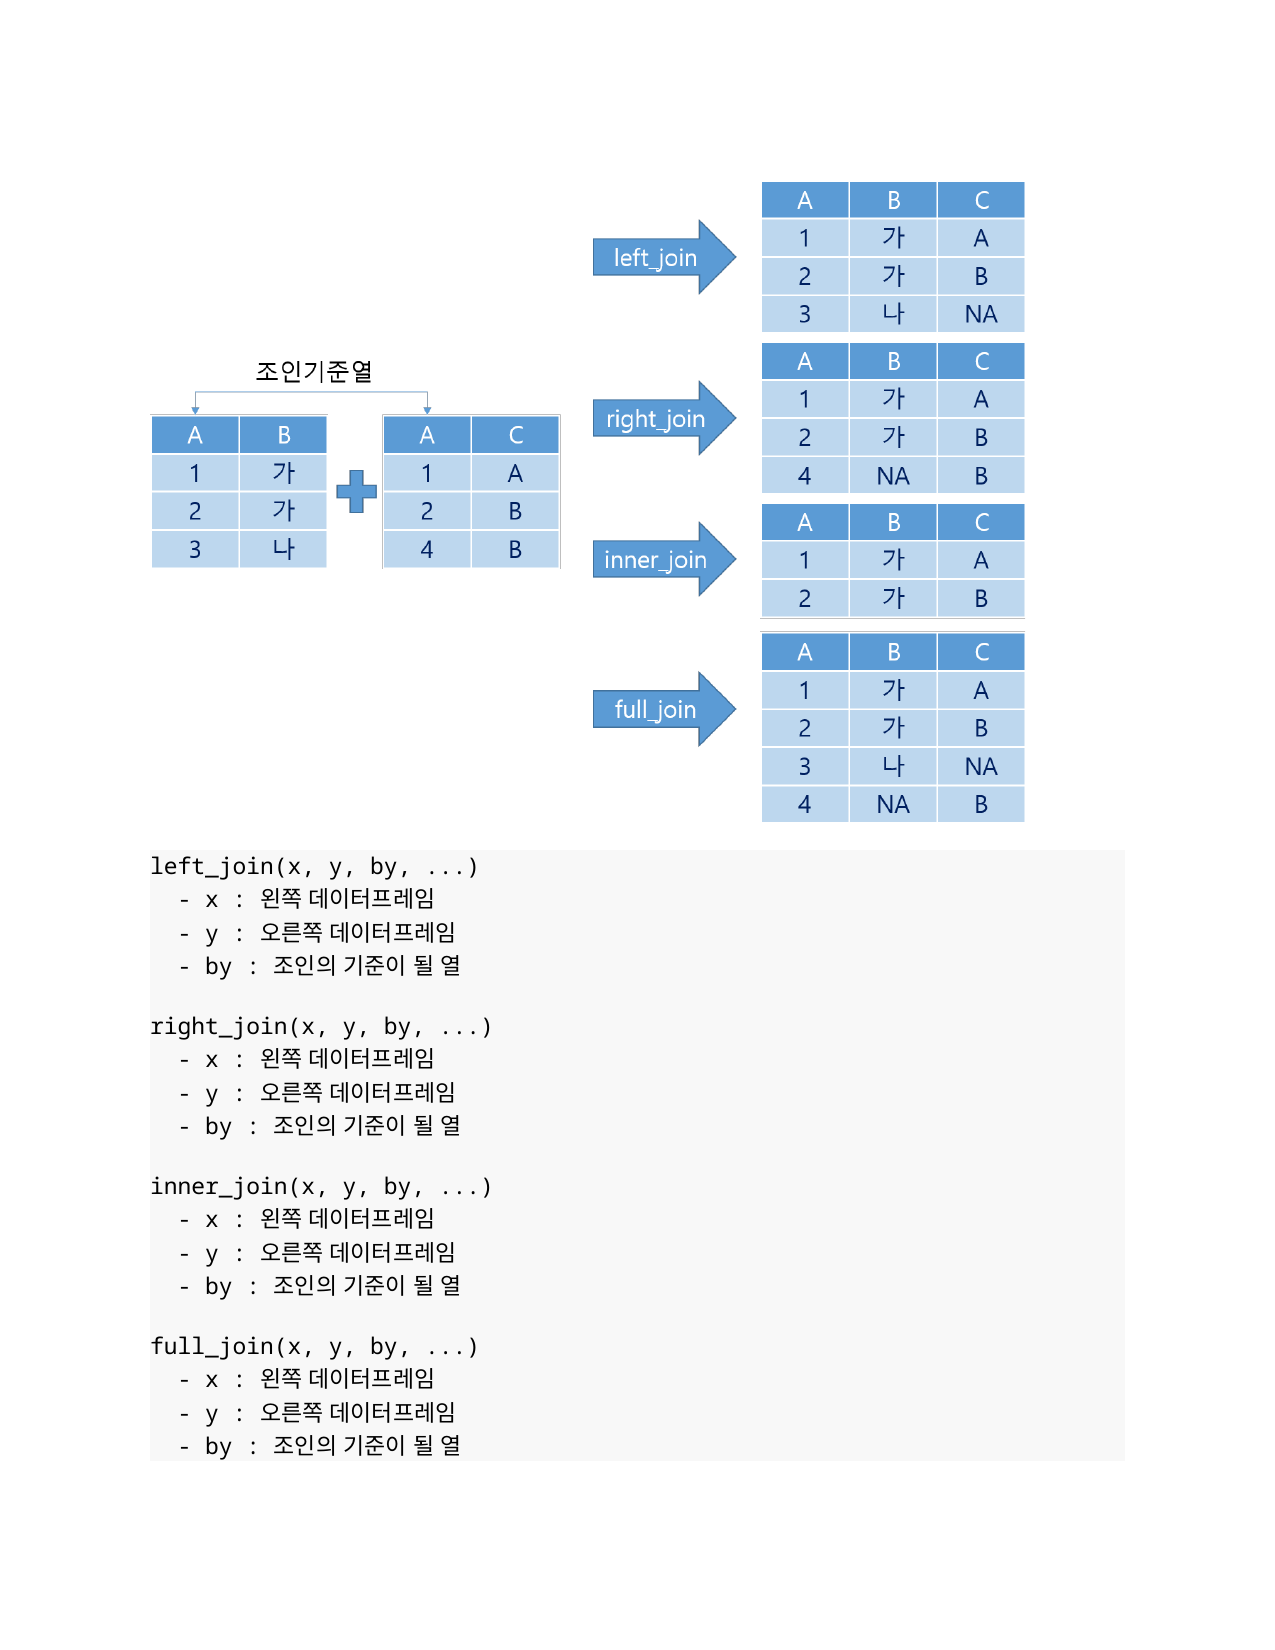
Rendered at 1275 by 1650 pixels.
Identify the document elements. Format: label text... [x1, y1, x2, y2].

text left_join(x, y, by, ...) - x : 왼쪽 데이터프레임 - y : 오른쪽 데이터프레임 - by : 조인의 기준이 될 열 right_join(x, y, by, ...) - x : 왼쪽 데이터프레임 - y : 오른쪽 데이터프레임 - by : 조인의 기준이 될 열 inner_join(x, y, by, ...) - x : 왼쪽 데이터프레임 - y : 오른쪽 데이터프레임 - by : 조인의 기준이 될 열 full_join(x, y, by, ...) - x : 왼쪽 데이터프레임 - y : 오른쪽 데이터프레임 - by : 조인의 기준이 될 열 [150, 850, 1125, 1461]
picture [150, 177, 1025, 832]
